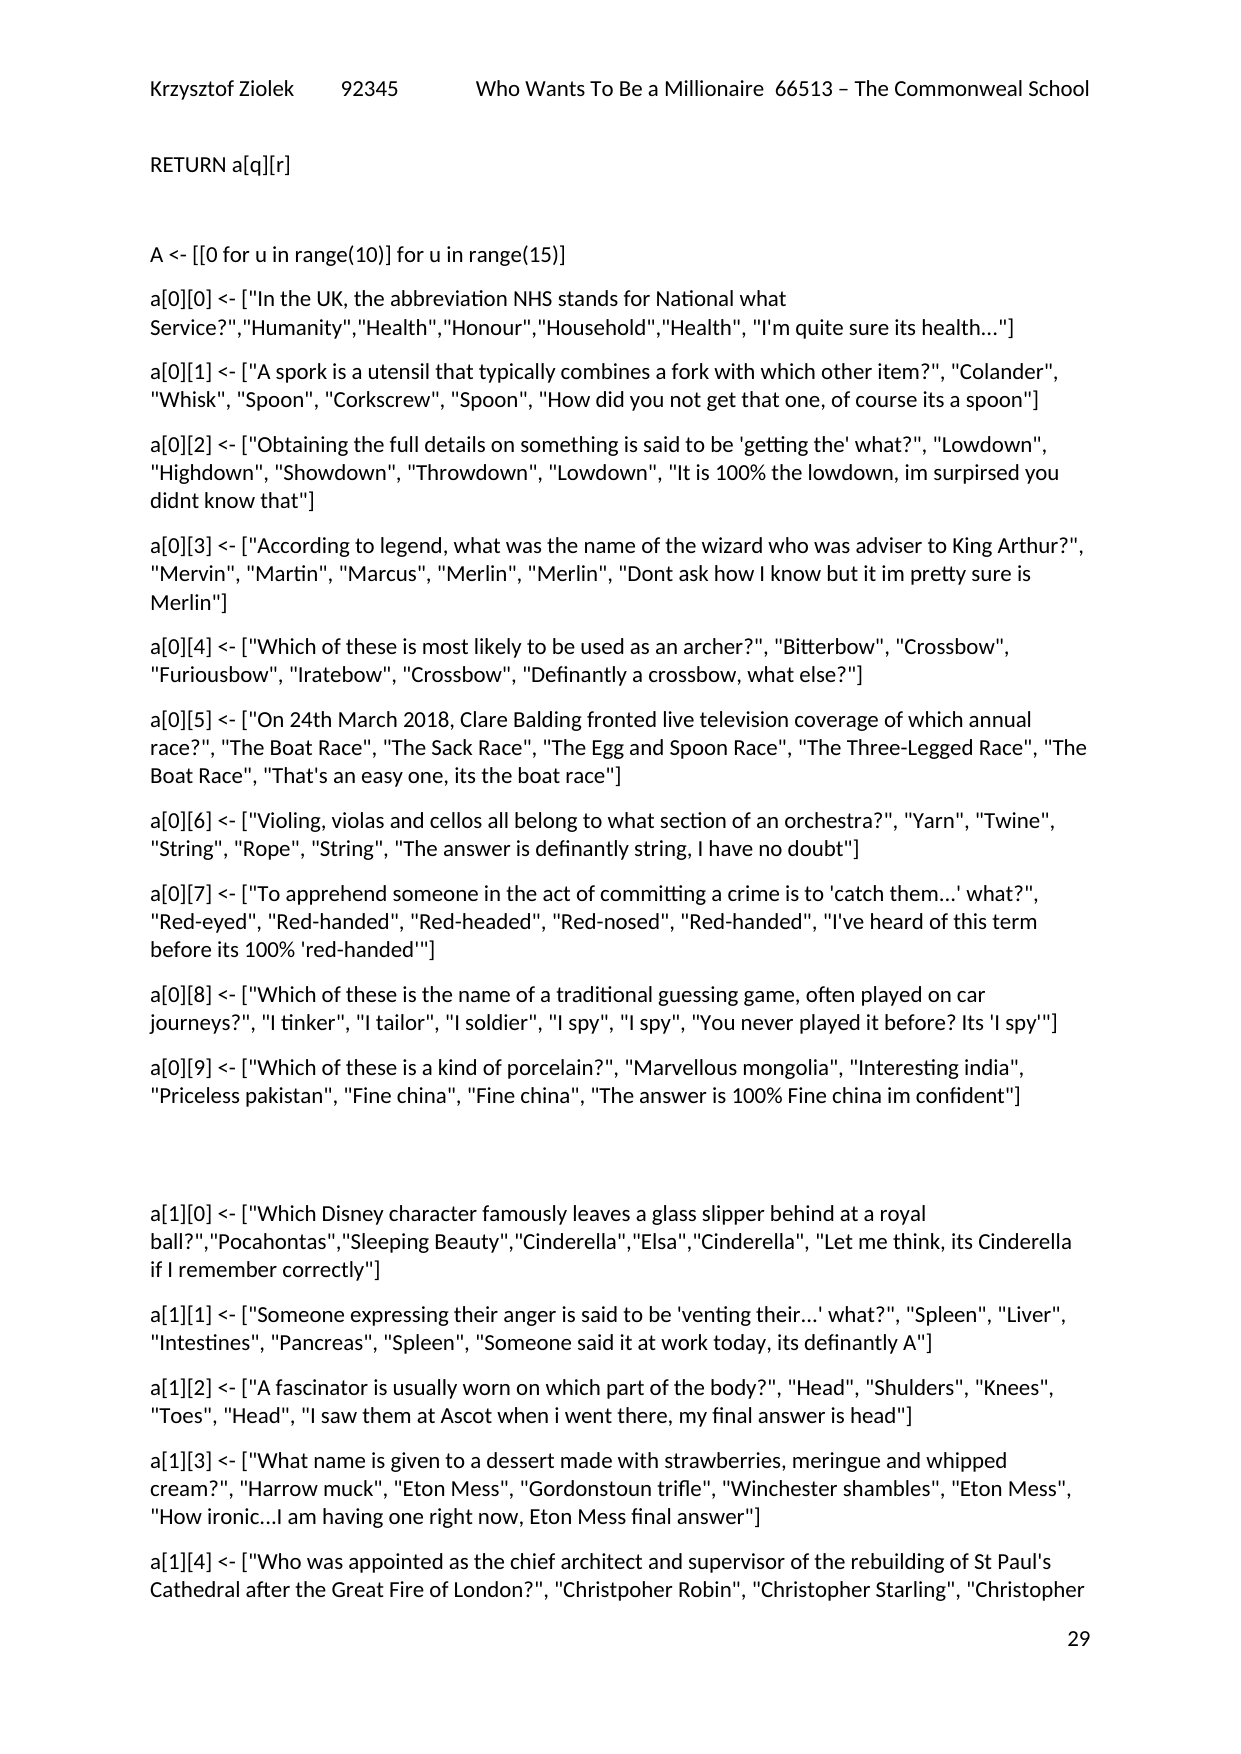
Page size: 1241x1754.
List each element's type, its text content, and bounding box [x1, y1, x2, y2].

text a[0][8] <- ["Which of these is the name of a traditional guessing game, often played on car journeys?", "I tinker", "I tailor", "I soldier", "I spy", "I spy", "You never played it before? Its 'I spy'"] [150, 980, 1090, 1036]
text a[0][7] <- ["To apprehend someone in the act of committing a crime is to 'catch them...' what?", "Red-eyed", "Red-handed", "Red-headed", "Red-nosed", "Red-handed", "I've heard of this term before its 100% 'red-handed'"] [150, 879, 1090, 963]
text a[1][1] <- ["Someone expressing their anger is said to be 'venting their...' what?", "Spleen", "Liver", "Intestines", "Pancreas", "Spleen", "Someone said it at work today, its definantly A"] [150, 1300, 1090, 1356]
text a[0][2] <- ["Obtaining the full details on something is said to be 'getting the' what?", "Lowdown", "Highdown", "Showdown", "Throwdown", "Lowdown", "It is 100% the lowdown, im surpirsed you didnt know that"] [150, 430, 1090, 514]
text RETURN a[q][r] [150, 150, 1090, 178]
text a[1][0] <- ["Which Disney character famously leaves a glass slipper behind at a royal ball?","Pocahontas","Sleeping Beauty","Cinderella","Elsa","Cinderella", "Let me think, its Cinderella if I remember correctly"] [150, 1199, 1090, 1283]
text a[0][4] <- ["Which of these is most likely to be used as an archer?", "Bitterbow", "Crossbow", "Furiousbow", "Iratebow", "Crossbow", "Definantly a crossbow, what else?"] [150, 632, 1090, 688]
text a[0][5] <- ["On 24th March 2018, Clare Balding fronted live television coverage of which annual race?", "The Boat Race", "The Sack Race", "The Egg and Spoon Race", "The Three-Legged Race", "The Boat Race", "That's an easy one, its the boat race"] [150, 705, 1090, 789]
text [150, 1547, 1090, 1603]
text a[1][3] <- ["What name is given to a dessert made with strawberries, meringue and whipped cream?", "Harrow muck", "Eton Mess", "Gordonstoun trifle", "Winchester shambles", "Eton Mess", "How ironic...I am having one right now, Eton Mess final answer"] [150, 1446, 1090, 1530]
text a[0][6] <- ["Violing, violas and cellos all belong to what section of an orchestra?", "Yarn", "Twine", "String", "Rope", "String", "The answer is definantly string, I have no doubt"] [150, 806, 1090, 862]
text a[0][9] <- ["Which of these is a kind of porcelain?", "Marvellous mongolia", "Interesting india", "Priceless pakistan", "Fine china", "Fine china", "The answer is 100% Fine china im confident"] [150, 1053, 1090, 1109]
text a[0][0] <- ["In the UK, the abbreviation NHS stands for National what Service?","Humanity","Health","Honour","Household","Health", "I'm quite sure its health..."] [150, 284, 1090, 341]
text a[1][2] <- ["A fascinator is usually worn on which part of the body?", "Head", "Shulders", "Knees", "Toes", "Head", "I saw them at Ascot when i went there, my final answer is head"] [150, 1373, 1090, 1429]
text a[0][1] <- ["A spork is a utensil that typically combines a fork with which other item?", "Colander", "Whisk", "Spoon", "Corkscrew", "Spoon", "How did you not get that one, of course its a spoon"] [150, 357, 1090, 413]
text A <- [[0 for u in range(10)] for u in range(15)] [150, 239, 1090, 268]
text a[0][3] <- ["According to legend, what was the name of the wizard who was adviser to King Arthur?", "Mervin", "Martin", "Marcus", "Merlin", "Merlin", "Dont ask how I know but it im pretty sure is Merlin"] [150, 531, 1090, 616]
